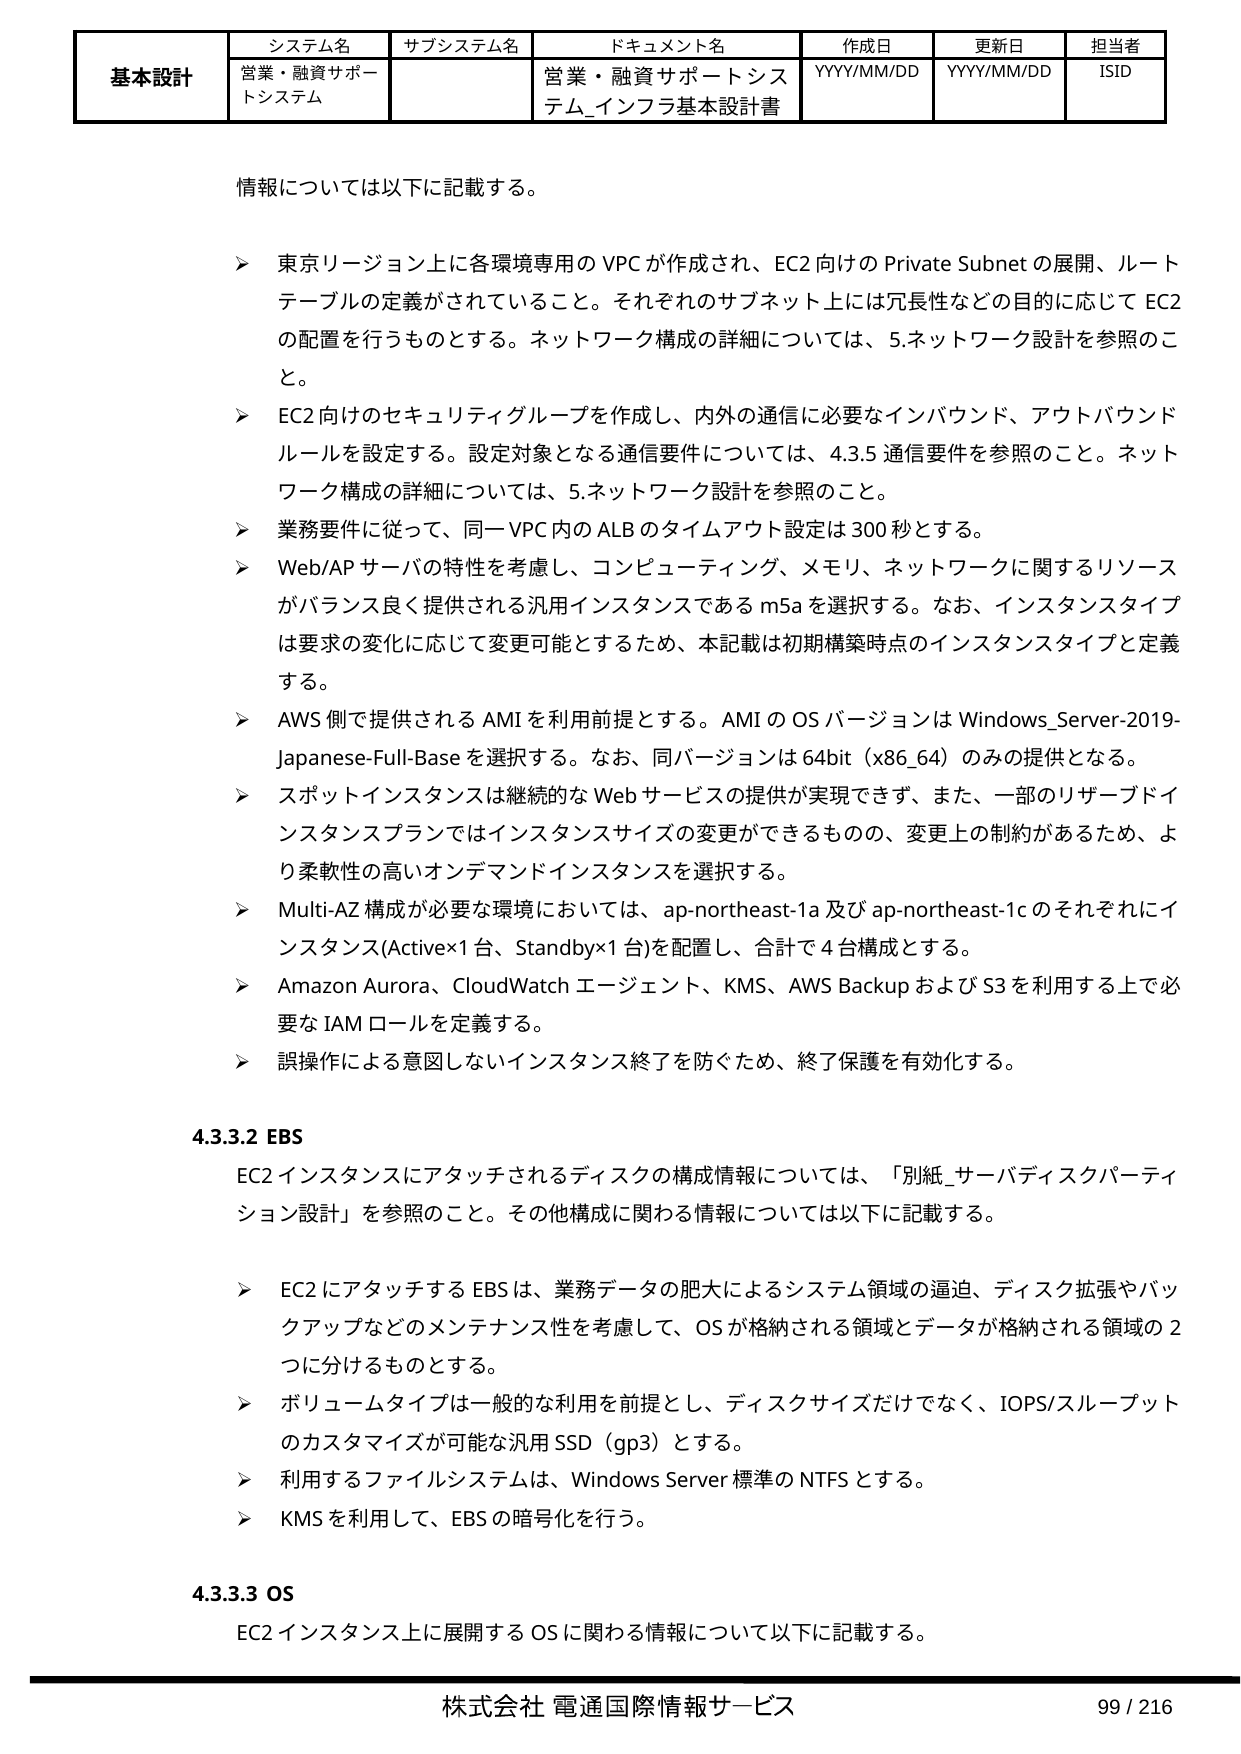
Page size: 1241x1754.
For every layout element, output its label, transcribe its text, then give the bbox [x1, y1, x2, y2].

list AWS側で提供されるAMIを利用前提とする。AMIのOSバージョンはWindows_Server-2019-Japanese-Full-Baseを選択する。なお、同バージョンは64bit（x86_64）のみの提供となる。 [234, 699, 1181, 776]
list Multi-AZ構成が必要な環境においては、ap-northeast-1a及びap-northeast-1cのそれぞれにインスタンス(Active×1台、Standby×1台)を配置し、合計で4台構成とする。 [234, 889, 1181, 966]
list 東京リージョン上に各環境専用のVPCが作成され、EC2向けのPrivate Subnetの展開、ルートテーブルの定義がされていること。それぞれのサブネット上には冗長性などの目的に応じてEC2の配置を行うものとする。ネットワーク構成の詳細については、5.ネットワーク設計を参照のこと。 [234, 243, 1181, 395]
subtitle OS [192, 1574, 1181, 1612]
subtitle EBS [192, 1118, 1181, 1156]
text EC2インスタンスにアタッチされるディスクの構成情報については、「別紙_サーバディスクパーティション設計」を参照のこと。その他構成に関わる情報については以下に記載する。 [236, 1156, 1181, 1232]
list EC2にアタッチするEBSは、業務データの肥大によるシステム領域の逼迫、ディスク拡張やバックアップなどのメンテナンス性を考慮して、OSが格納される領域とデータが格納される領域の2つに分けるものとする。 [236, 1270, 1181, 1384]
text EC2インスタンス上に展開するOSに関わる情報について以下に記載する。 [236, 1612, 1181, 1650]
list 利用するファイルシステムは、Windows Server標準のNTFSとする。 [236, 1460, 1181, 1498]
list Amazon Aurora、CloudWatchエージェント、KMS、AWS BackupおよびS3を利用する上で必要なIAMロールを定義する。 [234, 966, 1181, 1042]
list EC2向けのセキュリティグループを作成し、内外の通信に必要なインバウンド、アウトバウンドルールを設定する。設定対象となる通信要件については、4.3.5 通信要件を参照のこと。ネットワーク構成の詳細については、5.ネットワーク設計を参照のこと。 [234, 395, 1181, 509]
list 誤操作による意図しないインスタンス終了を防ぐため、終了保護を有効化する。 [234, 1042, 1181, 1080]
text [236, 167, 1181, 205]
list 業務要件に従って、同一VPC内のALBのタイムアウト設定は300秒とする。 [234, 509, 1181, 547]
list ボリュームタイプは一般的な利用を前提とし、ディスクサイズだけでなく、IOPS/スループットのカスタマイズが可能な汎用SSD（gp3）とする。 [236, 1384, 1181, 1460]
list スポットインスタンスは継続的なWebサービスの提供が実現できず、また、一部のリザーブドインスタンスプランではインスタンスサイズの変更ができるものの、変更上の制約があるため、より柔軟性の高いオンデマンドインスタンスを選択する。 [234, 776, 1181, 889]
picture [442, 1694, 794, 1718]
list KMSを利用して、EBSの暗号化を行う。 [236, 1498, 1181, 1536]
list Web/APサーバの特性を考慮し、コンピューティング、メモリ、ネットワークに関するリソースがバランス良く提供される汎用インスタンスであるm5aを選択する。なお、インスタンスタイプは要求の変化に応じて変更可能とするため、本記載は初期構築時点のインスタンスタイプと定義する。 [234, 547, 1181, 699]
